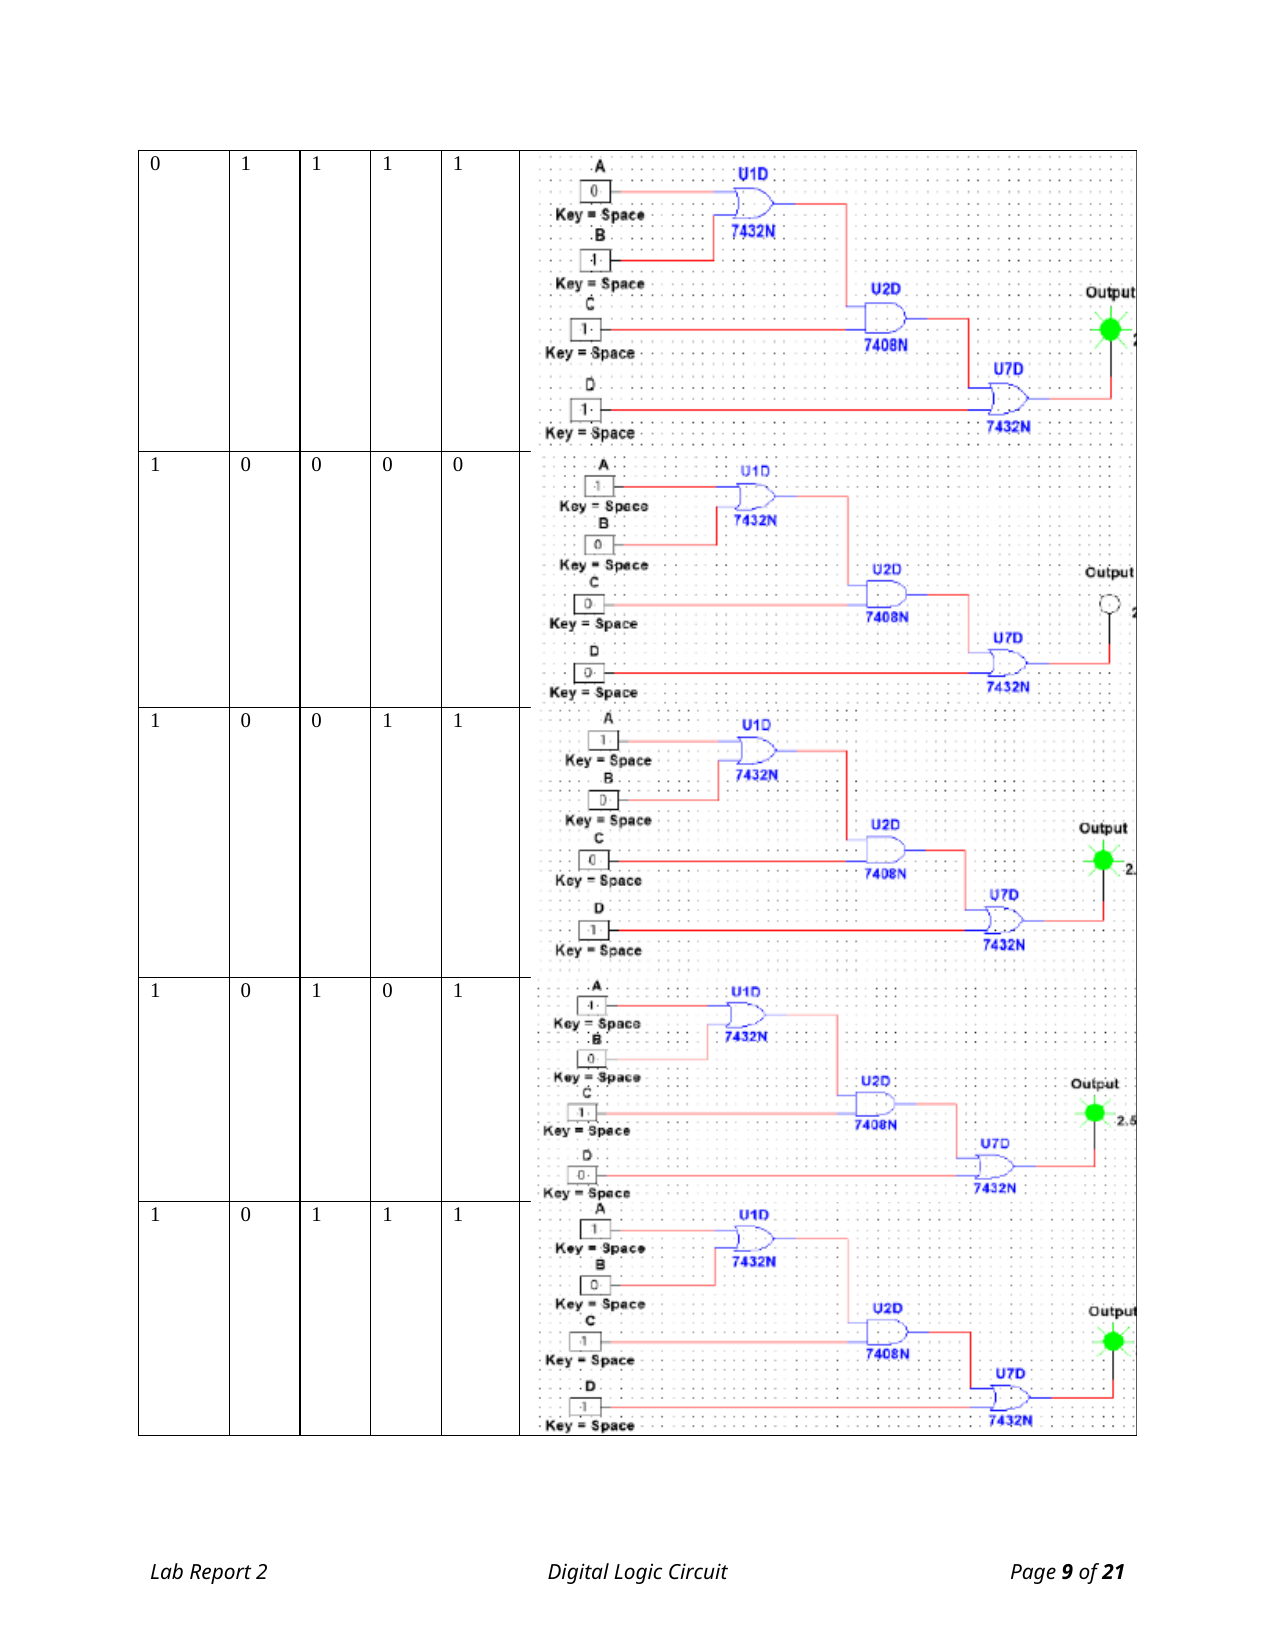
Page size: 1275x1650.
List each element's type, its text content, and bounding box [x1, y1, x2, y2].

table_cell 1 [139, 708, 229, 977]
table_cell 1 [301, 978, 370, 1201]
table_cell [520, 708, 530, 977]
table_cell [520, 1202, 530, 1435]
table_cell 0 [230, 452, 299, 707]
table_cell 1 [442, 151, 519, 451]
table_cell 0 [442, 452, 519, 707]
table_cell 1 [301, 1202, 370, 1435]
table_cell 1 [442, 978, 519, 1201]
picture [530, 151, 1137, 1435]
table_cell 0 [230, 1202, 299, 1435]
table_cell 0 [301, 452, 370, 707]
table_cell 1 [230, 151, 299, 451]
table_cell 1 [442, 1202, 519, 1435]
table_cell 1 [301, 151, 370, 451]
table_cell 0 [371, 452, 441, 707]
table_cell 0 [230, 708, 299, 977]
table_cell [520, 452, 530, 707]
table_cell 0 [301, 708, 370, 977]
table_cell 0 [139, 151, 229, 451]
table_cell 1 [139, 452, 229, 707]
table_cell 1 [139, 1202, 229, 1435]
table_cell 1 [371, 708, 441, 977]
table_cell 0 [371, 978, 441, 1201]
table_cell 0 [230, 978, 299, 1201]
table_cell 1 [139, 978, 229, 1201]
table_cell 1 [371, 151, 441, 451]
table_cell [520, 978, 530, 1201]
table_cell 1 [442, 708, 519, 977]
table_cell [520, 151, 530, 451]
table_cell 1 [371, 1202, 441, 1435]
